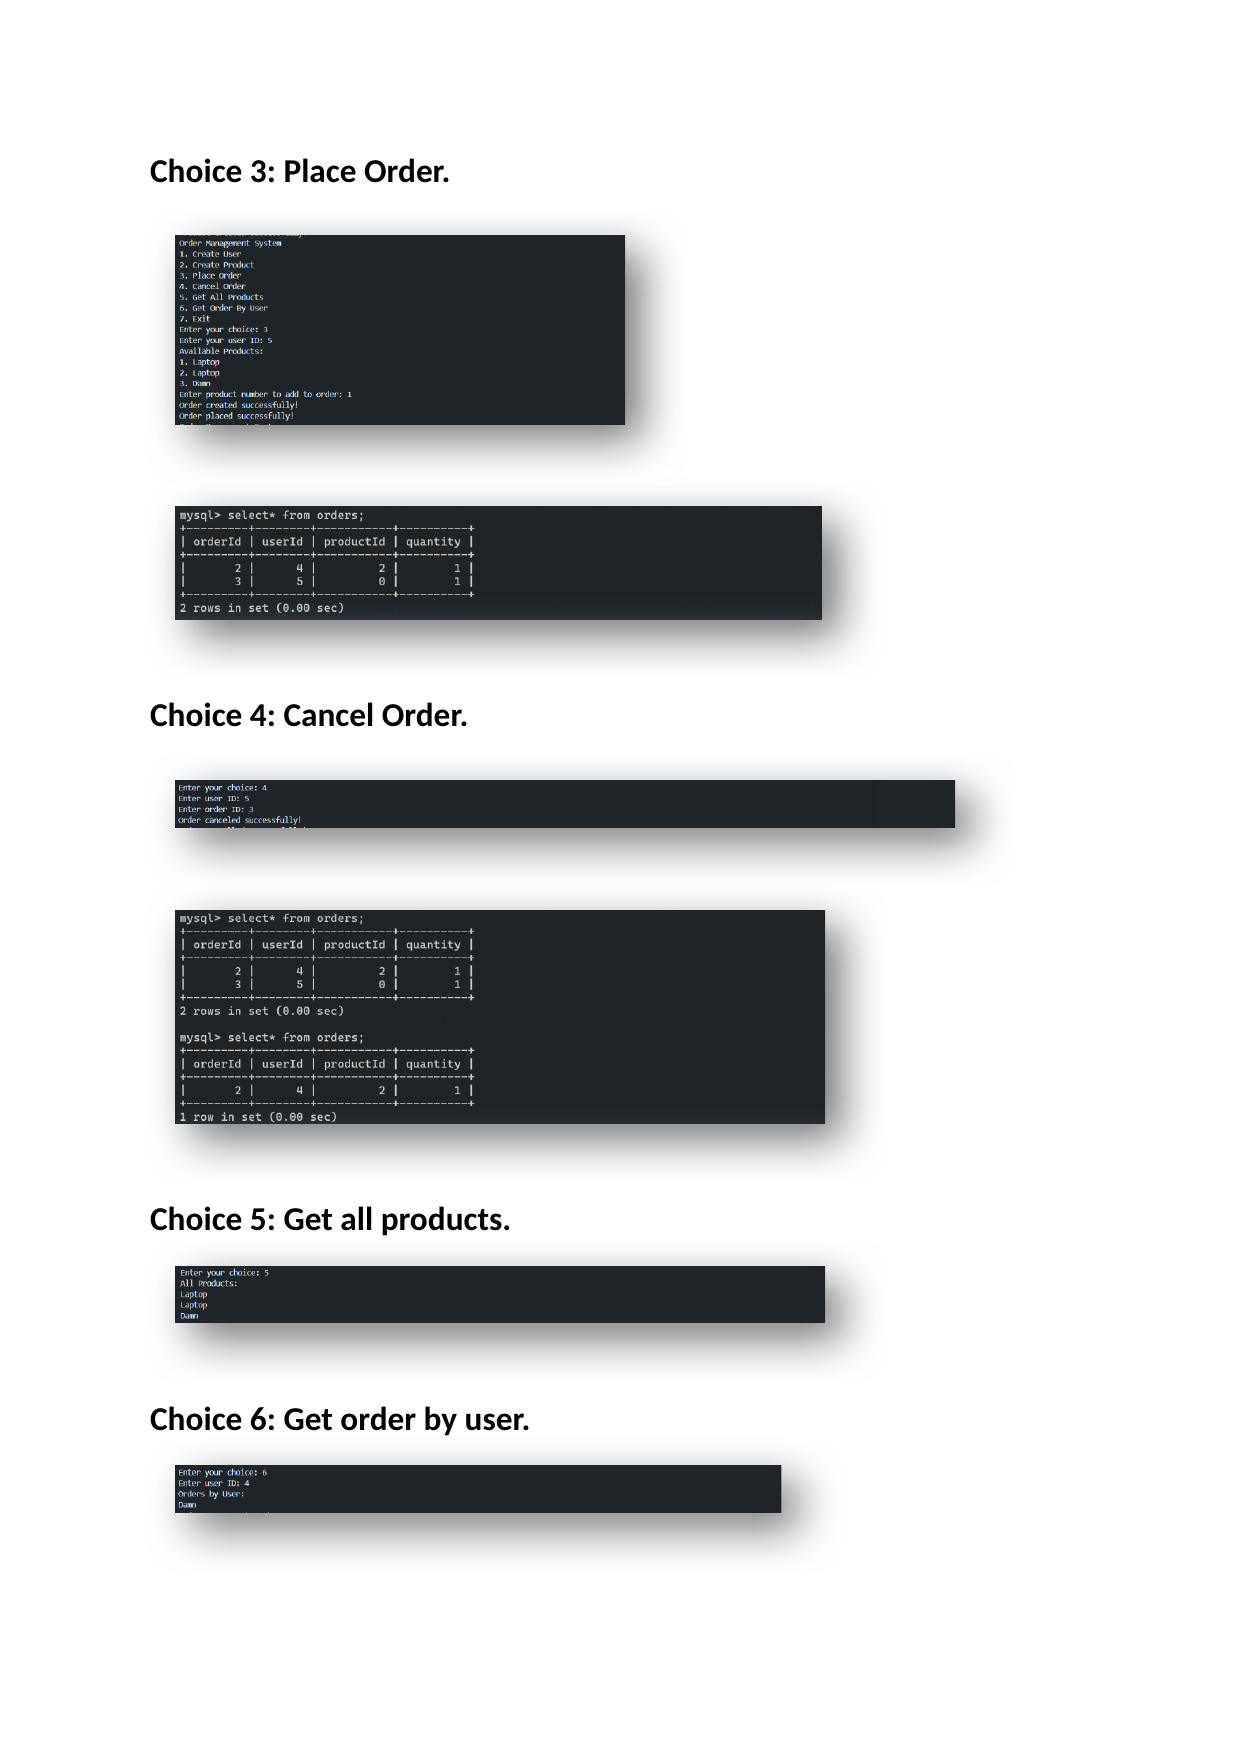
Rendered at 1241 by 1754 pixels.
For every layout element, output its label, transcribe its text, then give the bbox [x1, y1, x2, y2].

text Choice 4: Cancel Order. [150, 694, 1090, 735]
text Choice 5: Get all products. [150, 1198, 1090, 1379]
picture [175, 1266, 826, 1323]
picture [175, 1465, 782, 1513]
text Choice 3: Place Order. [150, 150, 1090, 191]
picture [175, 780, 956, 828]
picture [175, 235, 625, 425]
picture [175, 506, 822, 620]
picture [175, 910, 826, 1124]
text Choice 6: Get order by user. [150, 1397, 1090, 1569]
